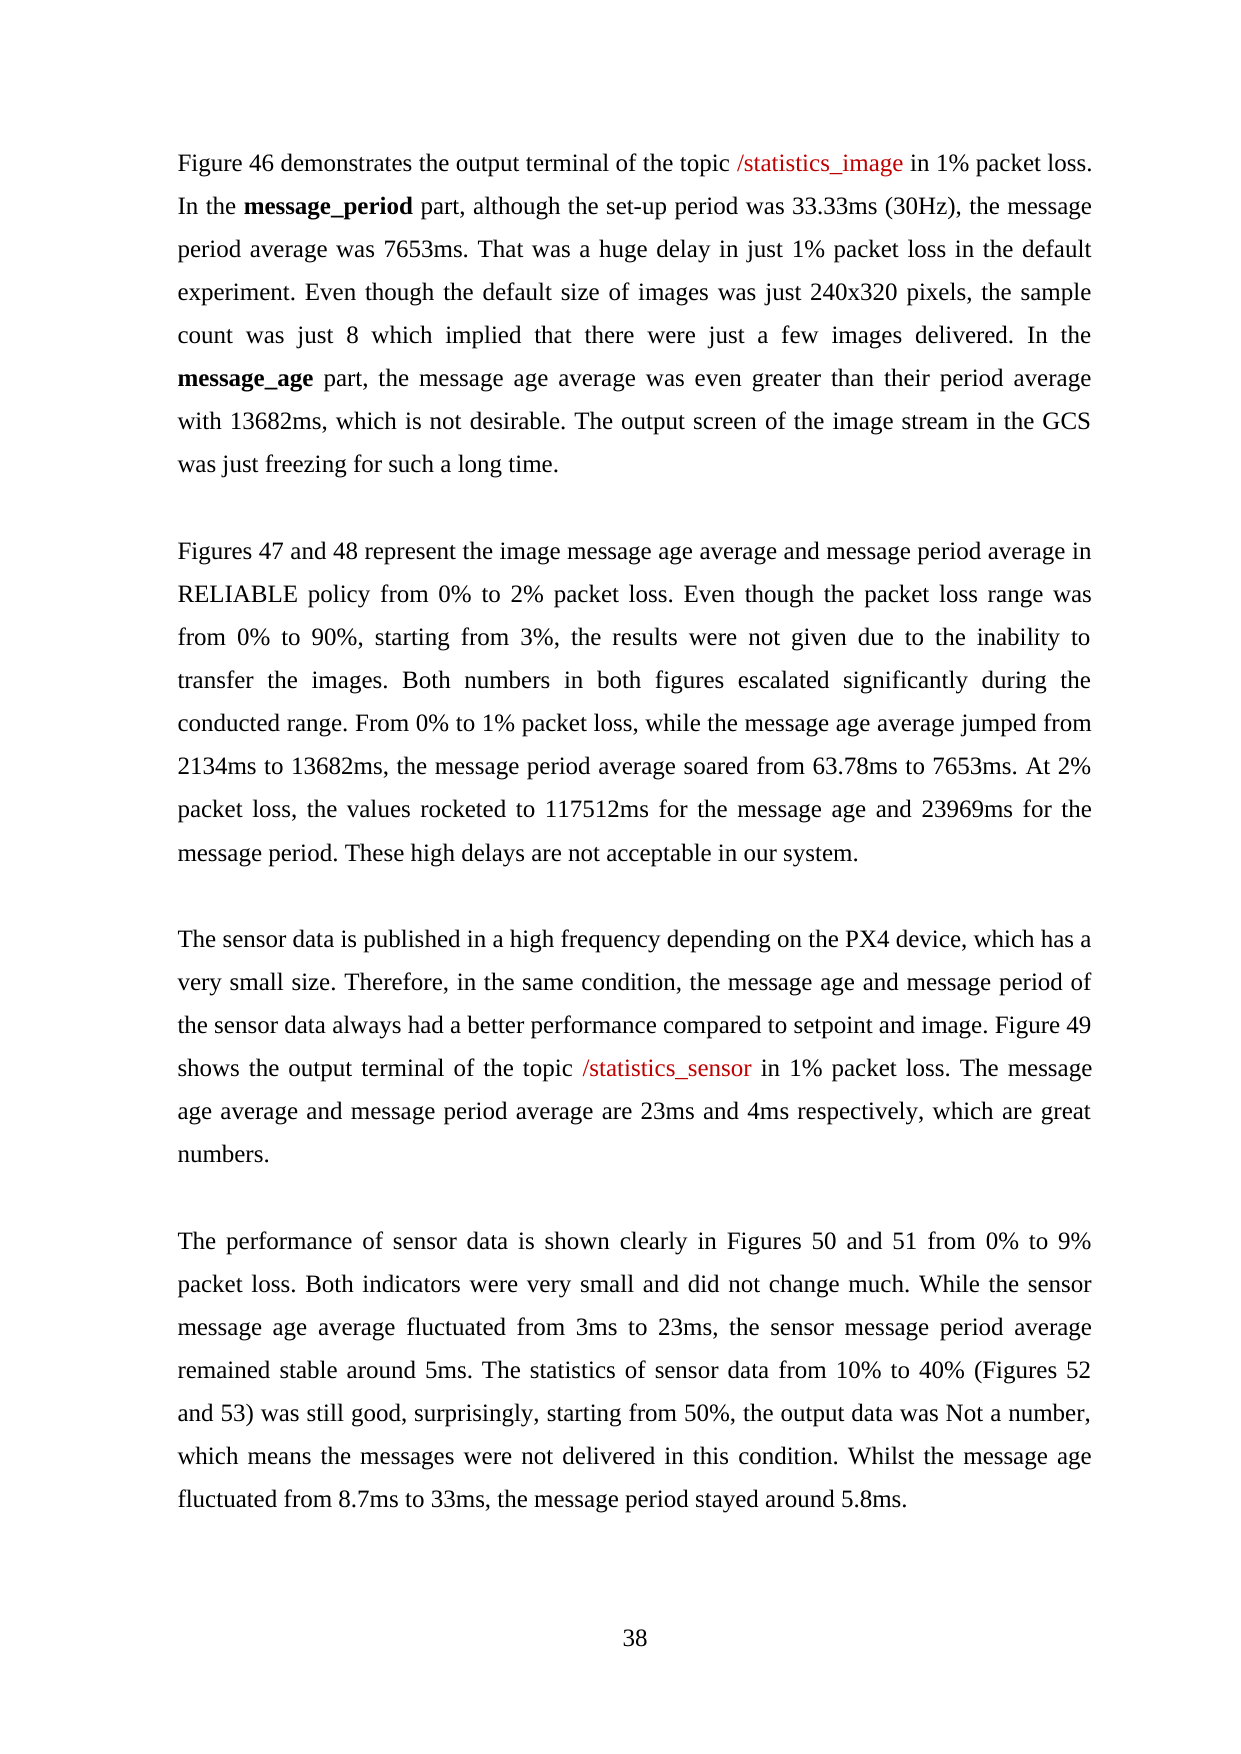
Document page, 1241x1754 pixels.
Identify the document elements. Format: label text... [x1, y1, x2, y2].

text The performance of sensor data is shown clearly in Figures 50 and 51 from 0% to 9% packet loss. Both indicators were very small and did not change much. While the sensor message age average fluctuated from 3ms to 23ms, the sensor message period average remained stable around 5ms. The statistics of sensor data from 10% to 40% (Figures 52 and 53) was still good, surprisingly, starting from 50%, the output data was Not a number, which means the messages were not delivered in this condition. Whilst the message age fluctuated from 8.7ms to 33ms, the message period stayed around 5.8ms. [177, 1226, 1092, 1513]
text Figure 46 demonstrates the output terminal of the topic /statistics_image in 1% packet loss. In the message_period part, although the set-up period was 33.33ms (30Hz), the message period average was 7653ms. That was a huge delay in just 1% packet loss in the default experiment. Even though the default size of images was just 240x320 pixels, the sample count was just 8 which implied that there were just a few images delivered. In the message_age part, the message age average was even greater than their period average with 13682ms, which is not desirable. The output screen of the image stream in the GCS was just freezing for such a long time. [177, 148, 1092, 478]
text Figures 47 and 48 represent the image message age average and message period average in RELIABLE policy from 0% to 2% packet loss. Even though the packet loss range was from 0% to 90%, starting from 3%, the results were not given due to the inability to transfer the images. Both numbers in both figures escalated significantly during the conducted range. From 0% to 1% packet loss, while the message age average jumped from 2134ms to 13682ms, the message period average soared from 63.78ms to 7653ms. At 2% packet loss, the values rocketed to 117512ms for the message age and 23969ms for the message period. These high delays are not acceptable in our system. [177, 536, 1092, 866]
text The sensor data is published in a high frequency depending on the PX4 device, which has a very small size. Therefore, in the same condition, the message age and message period of the sensor data always had a better performance compared to setpoint and image. Figure 49 shows the output terminal of the topic /statistics_sensor in 1% packet loss. The message age average and message period average are 23ms and 4ms respectively, which are great numbers. [177, 924, 1092, 1168]
